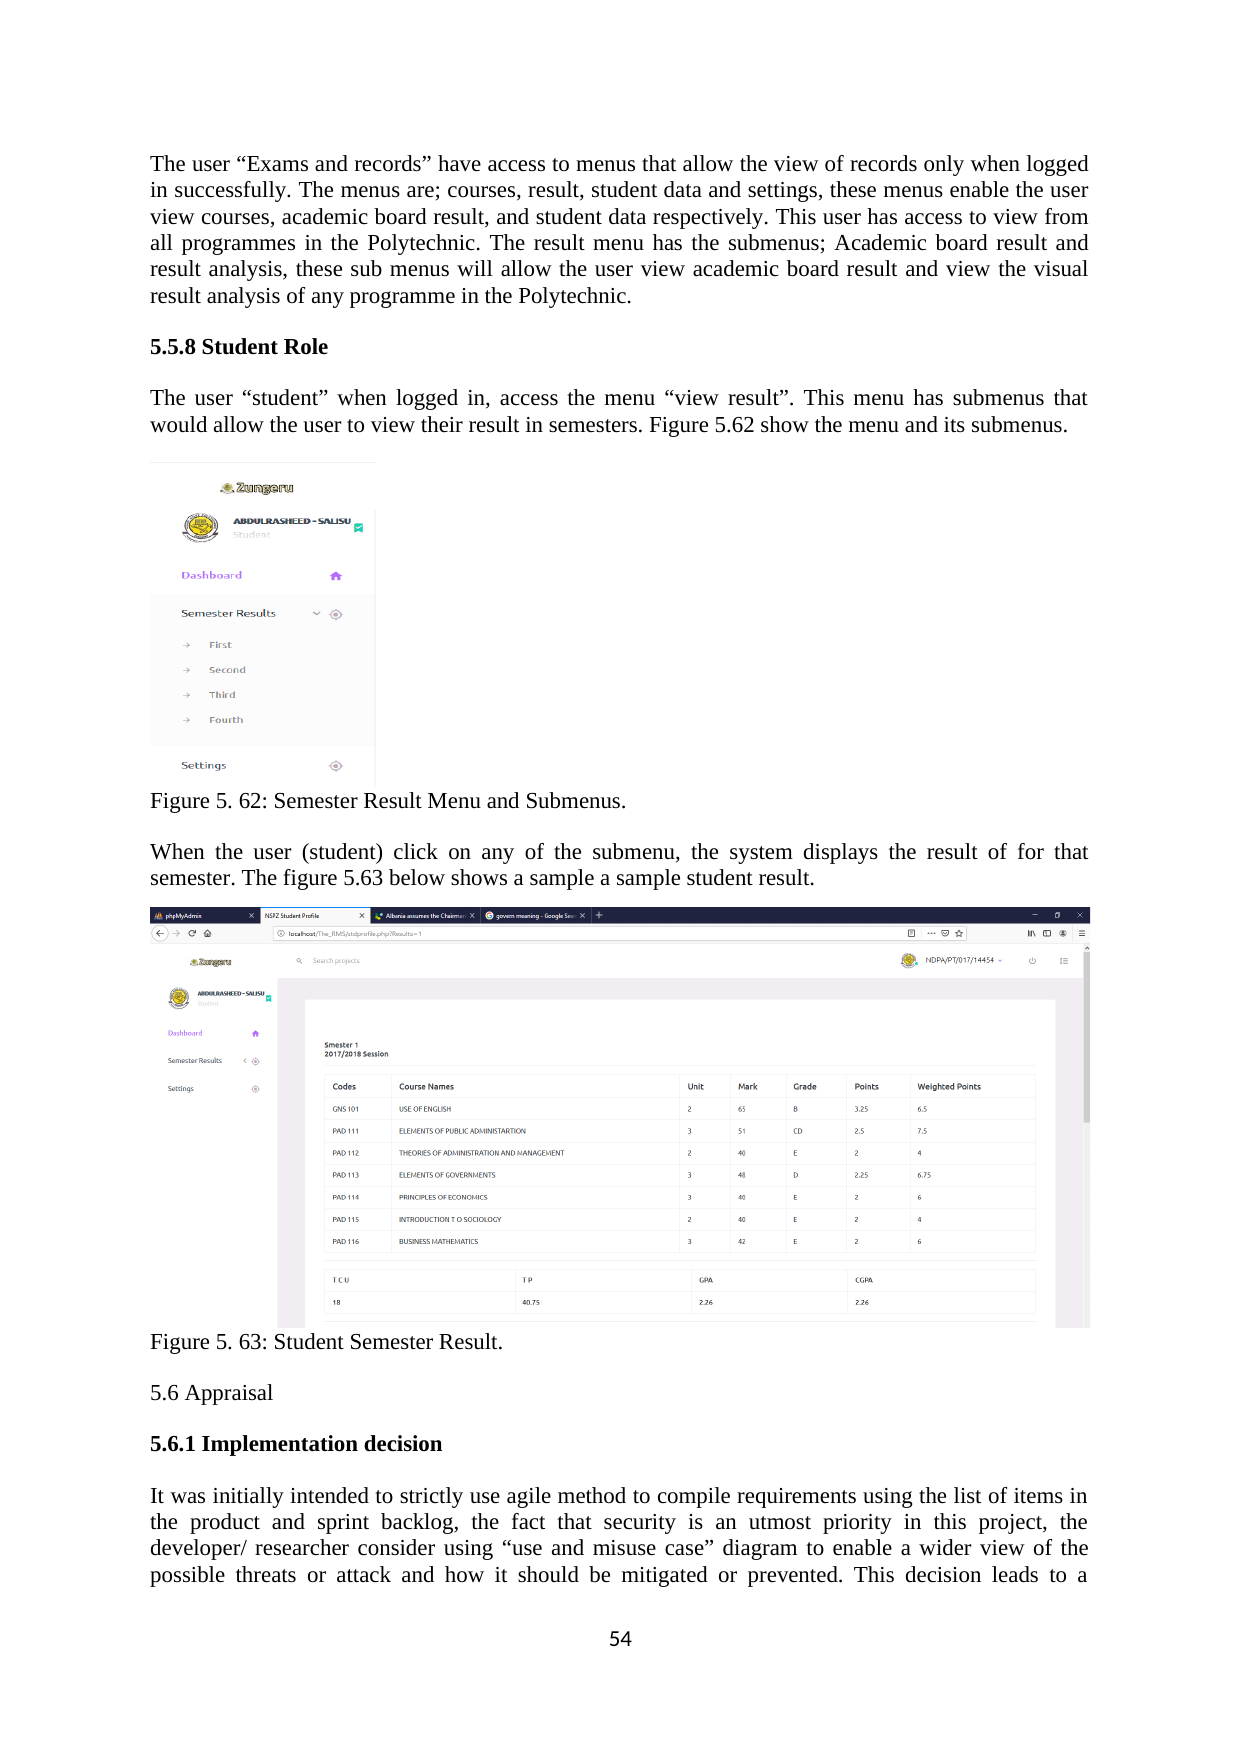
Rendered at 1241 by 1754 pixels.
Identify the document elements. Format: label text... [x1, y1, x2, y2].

text When the user (student) click on any of the submenu, the system displays the result of for that semester. The figure 5.63 below shows a sample a sample student result. [150, 838, 1090, 891]
picture [150, 907, 1091, 1328]
subtitle 5.5.8 Student Role [150, 333, 1090, 359]
picture [150, 462, 376, 787]
text The user “student” when logged in, access the menu “view result”. This menu has submenus that would allow the user to view their result in semesters. Figure 5.62 show the menu and its submenus. [150, 384, 1090, 437]
text Figure 5. 62: Semester Result Menu and Submenus. [150, 787, 1090, 813]
text The user “Exams and records” have access to menus that allow the view of records only when logged in successfully. The menus are; courses, result, student data and settings, these menus enable the user view courses, academic board result, and student data respectively. This user has access to view from all programmes in the Polytechnic. The result menu has the submenus; Academic board result and result analysis, these sub menus will allow the user view academic board result and view the visual result analysis of any programme in the Polytechnic. [150, 150, 1090, 308]
subtitle 5.6 Appraisal [150, 1379, 1090, 1405]
subtitle 5.6.1 Implementation decision [150, 1430, 1090, 1457]
text Figure 5. 63: Student Semester Result. [150, 1328, 1090, 1354]
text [150, 1482, 1090, 1587]
